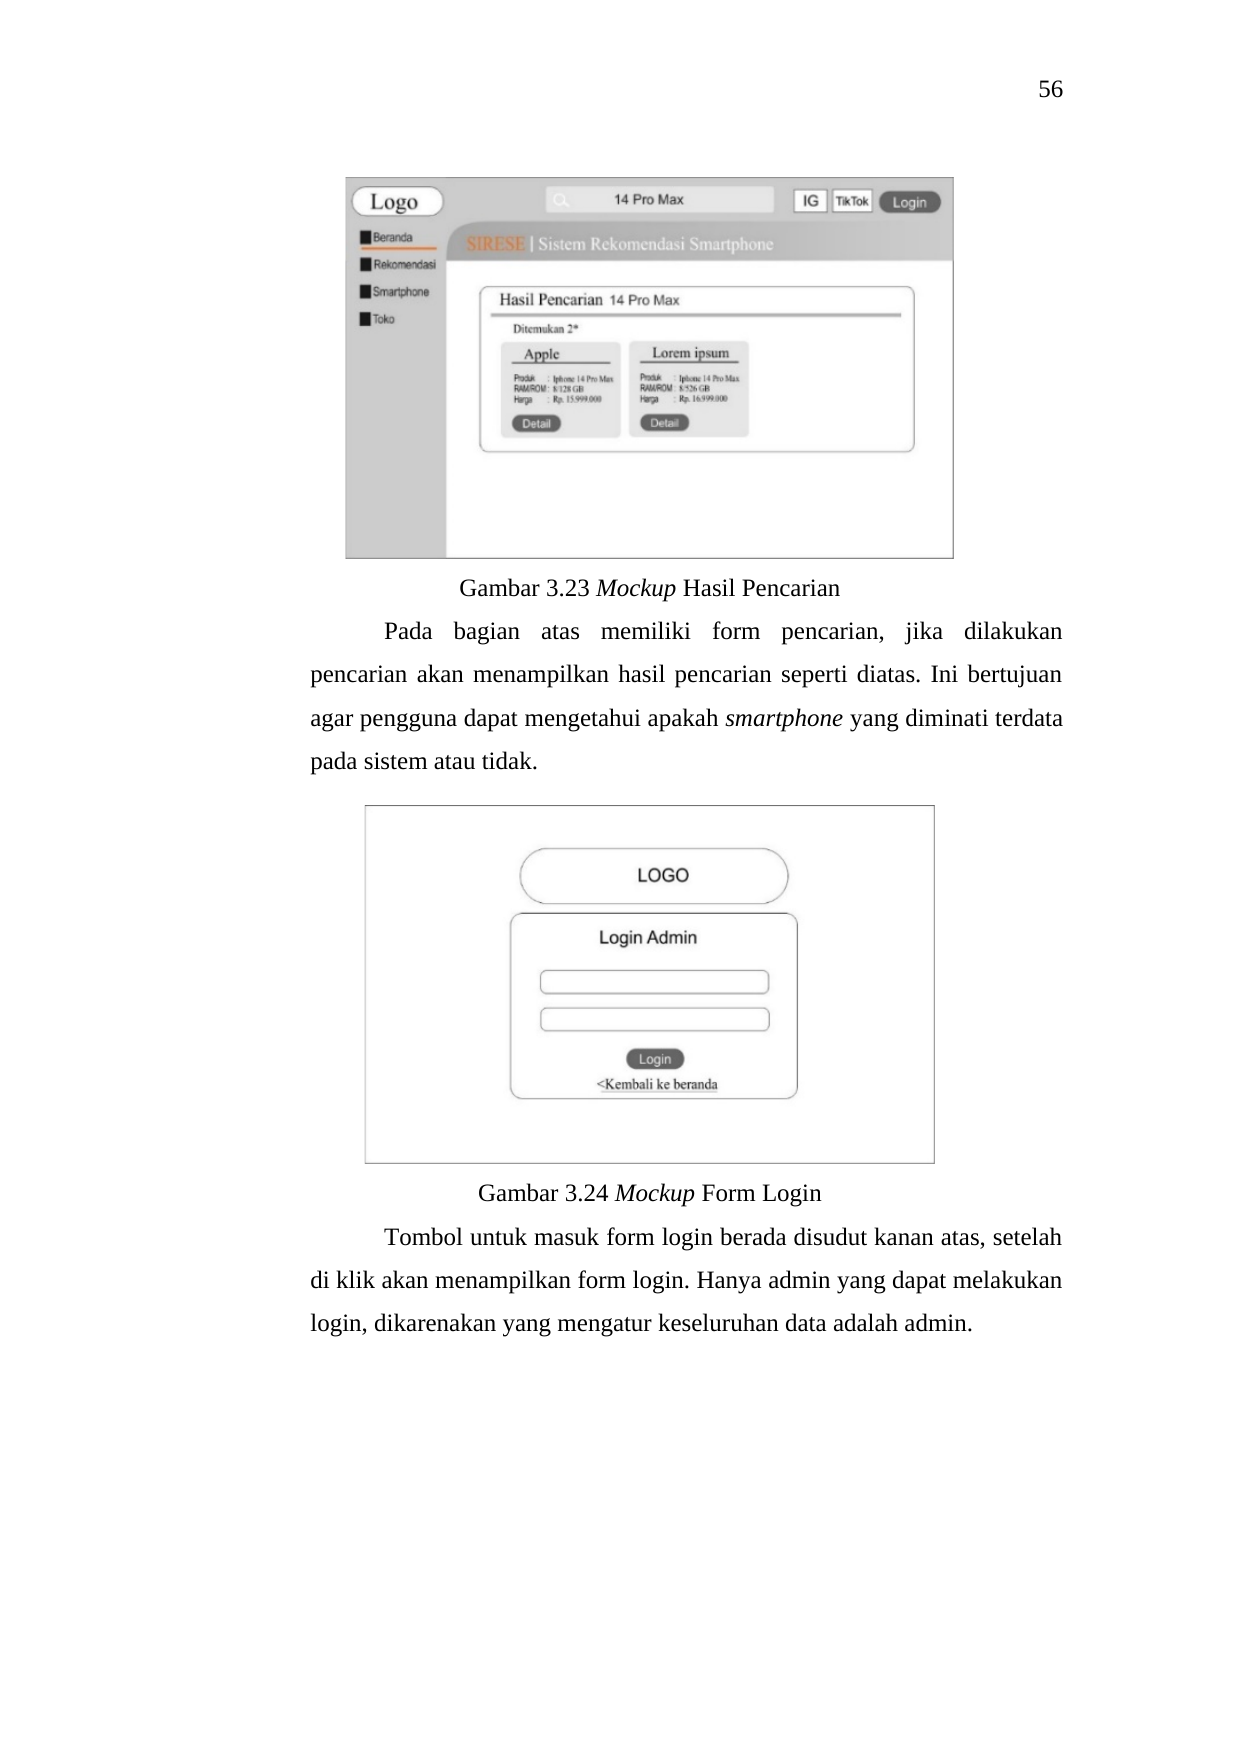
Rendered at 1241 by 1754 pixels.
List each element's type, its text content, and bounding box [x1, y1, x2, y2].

text Pada bagian atas memiliki form pencarian, jika dilakukan pencarian akan menampilkan hasil pencarian seperti diatas. Ini bertujuan agar pengguna dapat mengetahui apakah smartphone yang diminati terdata pada sistem atau tidak. [310, 616, 1063, 774]
text Gambar 3.23 Mockup Hasil Pencarian [236, 573, 1063, 602]
text Tombol untuk masuk form login berada disudut kanan atas, setelah di klik akan menampilkan form login. Hanya admin yang dapat melakukan login, dikarenakan yang mengatur keseluruhan data adalah admin. [310, 1222, 1063, 1337]
picture [364, 805, 935, 1164]
picture [345, 177, 954, 559]
text Gambar 3.24 Mockup Form Login [236, 1178, 1063, 1207]
